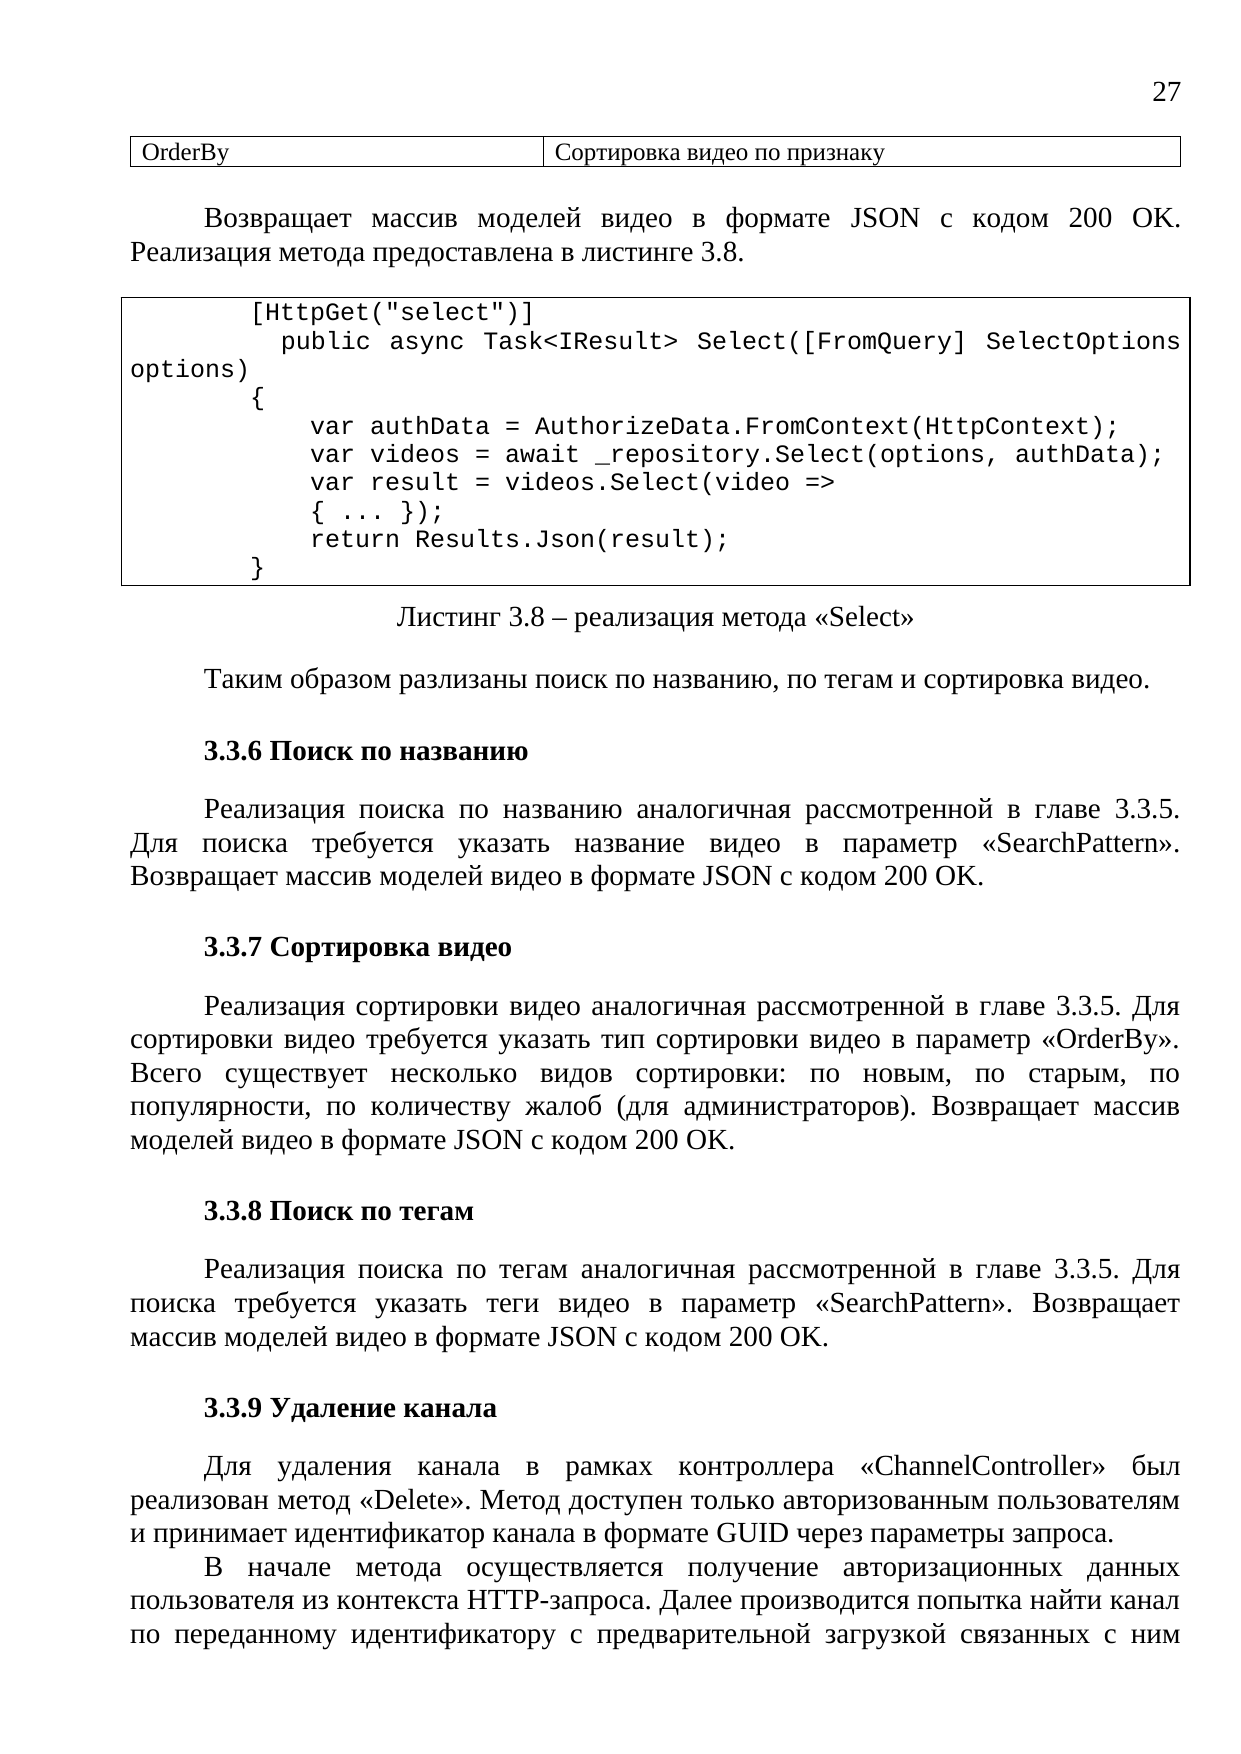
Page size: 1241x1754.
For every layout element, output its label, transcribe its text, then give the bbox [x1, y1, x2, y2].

text Реализация поиска по названию аналогичная рассмотренной в главе 3.3.5. Для поиска требуется указать название видео в параметр «SearchPattern». Возвращает массив моделей видео в формате JSON c кодом 200 OK. [130, 791, 1181, 892]
table_cell OrderBy [131, 137, 543, 166]
text [HttpGet("select")] [122, 298, 1189, 328]
text { ... }); [130, 498, 1181, 527]
text public async Task<IResult> Select([FromQuery] SelectOptions options) [130, 328, 1181, 385]
text Поиск по тегам [204, 1193, 1181, 1227]
text } [122, 552, 1189, 585]
text var result = videos.Select(video => [130, 470, 1181, 498]
text Удаление канала [204, 1390, 1181, 1423]
text { [130, 385, 1181, 413]
text Реализация поиска по тегам аналогичная рассмотренной в главе 3.3.5. Для поиска требуется указать теги видео в параметр «SearchPattern». Возвращает массив моделей видео в формате JSON c кодом 200 OK. [130, 1252, 1181, 1352]
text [130, 1549, 1181, 1649]
text Для удаления канала в рамках контроллера «ChannelController» был реализован метод «Delete». Метод доступен только авторизованным пользователям и принимает идентификатор канала в формате GUID через параметры запроса. [130, 1448, 1181, 1549]
table_cell Сортировка видео по признаку [544, 137, 1180, 166]
text var videos = await _repository.Select(options, authData); [130, 442, 1181, 470]
text Реализация сортировки видео аналогичная рассмотренной в главе 3.3.5. Для сортировки видео требуется указать тип сортировки видео в параметр «OrderBy». Всего существует несколько видов сортировки: по новым, по старым, по популярности, по количеству жалоб (для администраторов). Возвращает массив моделей видео в формате JSON c кодом 200 OK. [130, 988, 1181, 1156]
text Листинг 3.8 – реализация метода «Select» [130, 599, 1181, 632]
text Поиск по названию [204, 733, 1181, 766]
text return Results.Json(result); [130, 527, 1181, 552]
text Таким образом разлизаны поиск по названию, по тегам и сортировка видео. [130, 662, 1181, 695]
text Сортировка видео [204, 929, 1181, 963]
text Возвращает массив моделей видео в формате JSON c кодом 200 OK. Реализация метода предоставлена в листинге 3.8. [130, 201, 1181, 268]
text var authData = AuthorizeData.FromContext(HttpContext); [130, 413, 1181, 442]
